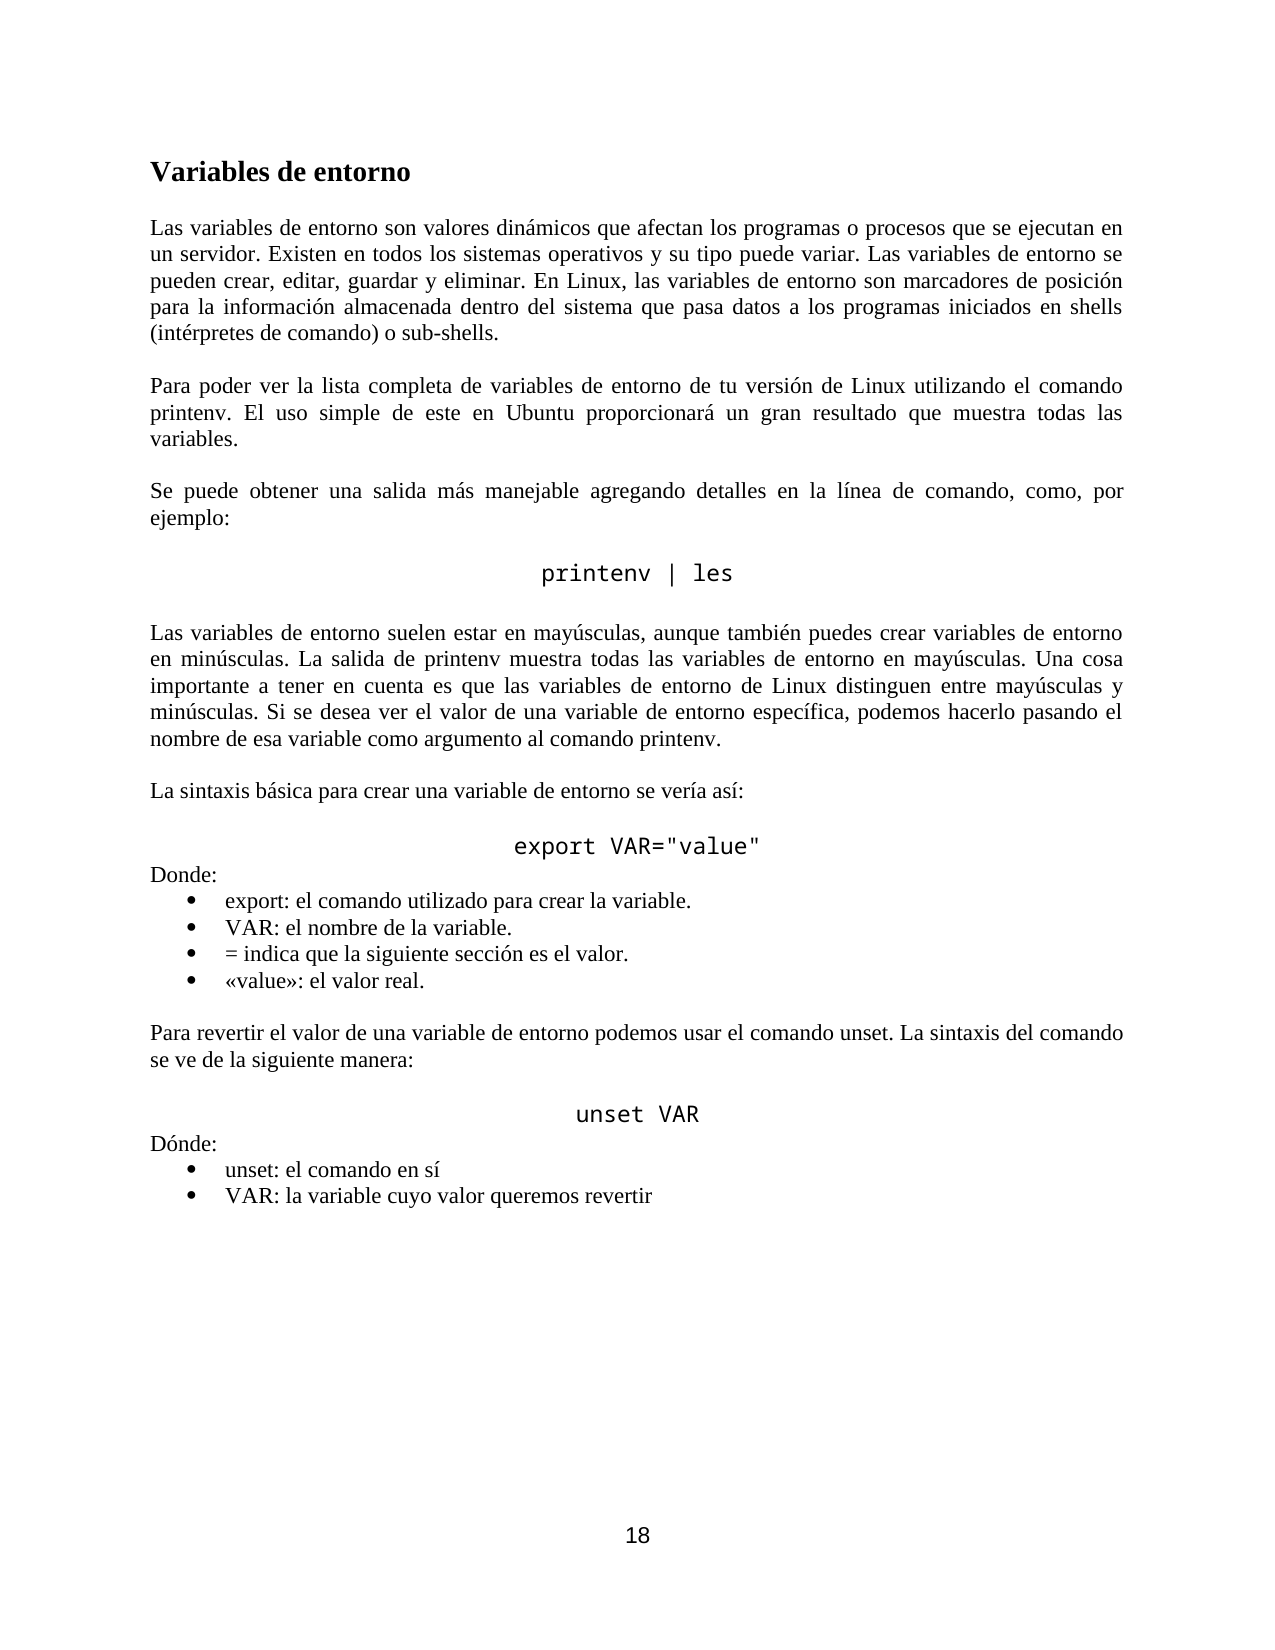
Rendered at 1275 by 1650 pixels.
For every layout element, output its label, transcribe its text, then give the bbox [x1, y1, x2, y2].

list «value»: el valor real. [187, 967, 1125, 993]
text unset VAR [150, 1098, 1125, 1130]
text export VAR="value" [150, 830, 1125, 861]
subtitle Variables de entorno [150, 154, 1125, 188]
text Se puede obtener una salida más manejable agregando detalles en la línea de comando, como, por ejemplo: [150, 478, 1125, 530]
text Para revertir el valor de una variable de entorno podemos usar el comando unset. La sintaxis del comando se ve de la siguiente manera: [150, 1019, 1125, 1072]
list VAR: la variable cuyo valor queremos revertir [187, 1182, 1125, 1209]
list = indica que la siguiente sección es el valor. [187, 940, 1125, 967]
text La sintaxis básica para crear una variable de entorno se vería así: [150, 777, 1125, 804]
text Dónde: [150, 1130, 1125, 1156]
text Para poder ver la lista completa de variables de entorno de tu versión de Linux utilizando el comando printenv. El uso simple de este en Ubuntu proporcionará un gran resultado que muestra todas las variables. [150, 372, 1125, 451]
list export: el comando utilizado para crear la variable. [187, 888, 1125, 914]
text Las variables de entorno son valores dinámicos que afectan los programas o procesos que se ejecutan en un servidor. Existen en todos los sistemas operativos y su tipo puede variar. Las variables de entorno se pueden crear, editar, guardar y eliminar. En Linux, las variables de entorno son marcadores de posición para la información almacenada dentro del sistema que pasa datos a los programas iniciados en shells (intérpretes de comando) o sub-shells. [150, 214, 1125, 346]
text Donde: [150, 861, 1125, 888]
text printenv | les [150, 557, 1125, 588]
text Las variables de entorno suelen estar en mayúsculas, aunque también puedes crear variables de entorno en minúsculas. La salida de printenv muestra todas las variables de entorno en mayúsculas. Una cosa importante a tener en cuenta es que las variables de entorno de Linux distinguen entre mayúsculas y minúsculas. Si se desea ver el valor de una variable de entorno específica, podemos hacerlo pasando el nombre de esa variable como argumento al comando printenv. [150, 619, 1125, 751]
list unset: el comando en sí [187, 1156, 1125, 1182]
list VAR: el nombre de la variable. [187, 914, 1125, 940]
